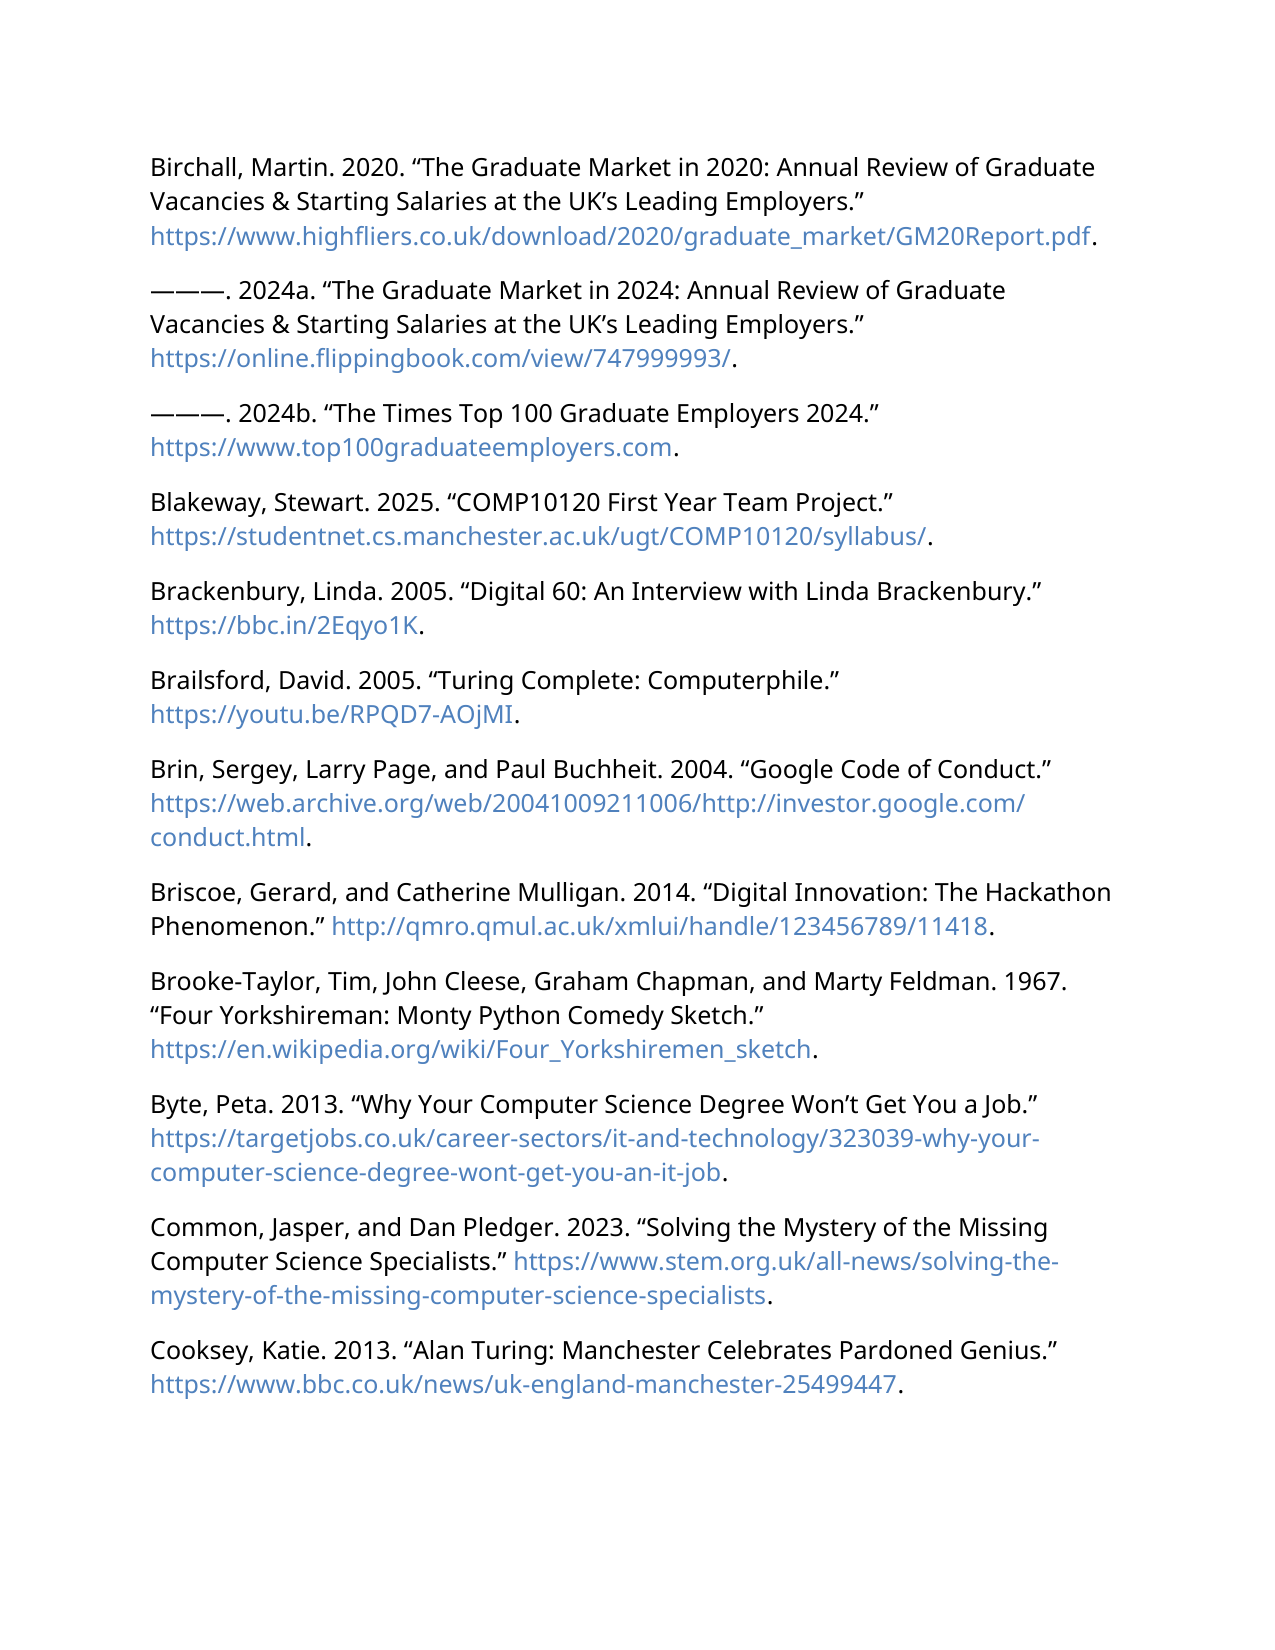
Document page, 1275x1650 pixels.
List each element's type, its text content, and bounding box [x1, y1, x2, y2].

text Brailsford, David. 2005. “Turing Complete: Computerphile.” https://youtu.be/RPQD7-AOjMI. [150, 663, 1125, 731]
text ———. 2024a. “The Graduate Market in 2024: Annual Review of Graduate Vacancies & Starting Salaries at the UK’s Leading Employers.” https://online.flippingbook.com/view/747999993/. [150, 273, 1125, 375]
text Briscoe, Gerard, and Catherine Mulligan. 2014. “Digital Innovation: The Hackathon Phenomenon.” http://qmro.qmul.ac.uk/xmlui/handle/123456789/11418. [150, 875, 1125, 943]
text ———. 2024b. “The Times Top 100 Graduate Employers 2024.” https://www.top100graduateemployers.com. [150, 396, 1125, 464]
text Birchall, Martin. 2020. “The Graduate Market in 2020: Annual Review of Graduate Vacancies & Starting Salaries at the UK’s Leading Employers.” https://www.highfliers.co.uk/download/2020/graduate_market/GM20Report.pdf. [150, 150, 1125, 252]
text Byte, Peta. 2013. “Why Your Computer Science Degree Won’t Get You a Job.” https://targetjobs.co.uk/career-sectors/it-and-technology/323039-why-your-computer-science-degree-wont-get-you-an-it-job. [150, 1087, 1125, 1189]
text Blakeway, Stewart. 2025. “COMP10120 First Year Team Project.” https://studentnet.cs.manchester.ac.uk/ugt/COMP10120/syllabus/. [150, 485, 1125, 553]
text Brackenbury, Linda. 2005. “Digital 60: An Interview with Linda Brackenbury.” https://bbc.in/2Eqyo1K. [150, 574, 1125, 642]
text Cooksey, Katie. 2013. “Alan Turing: Manchester Celebrates Pardoned Genius.” https://www.bbc.co.uk/news/uk-england-manchester-25499447. [150, 1333, 1125, 1401]
text Brin, Sergey, Larry Page, and Paul Buchheit. 2004. “Google Code of Conduct.” https://web.archive.org/web/20041009211006/http://investor.google.com/conduct.html. [150, 752, 1125, 854]
text Brooke-Taylor, Tim, John Cleese, Graham Chapman, and Marty Feldman. 1967. “Four Yorkshireman: Monty Python Comedy Sketch.” https://en.wikipedia.org/wiki/Four_Yorkshiremen_sketch. [150, 964, 1125, 1066]
text Common, Jasper, and Dan Pledger. 2023. “Solving the Mystery of the Missing Computer Science Specialists.” https://www.stem.org.uk/all-news/solving-the-mystery-of-the-missing-computer-science-specialists. [150, 1210, 1125, 1312]
